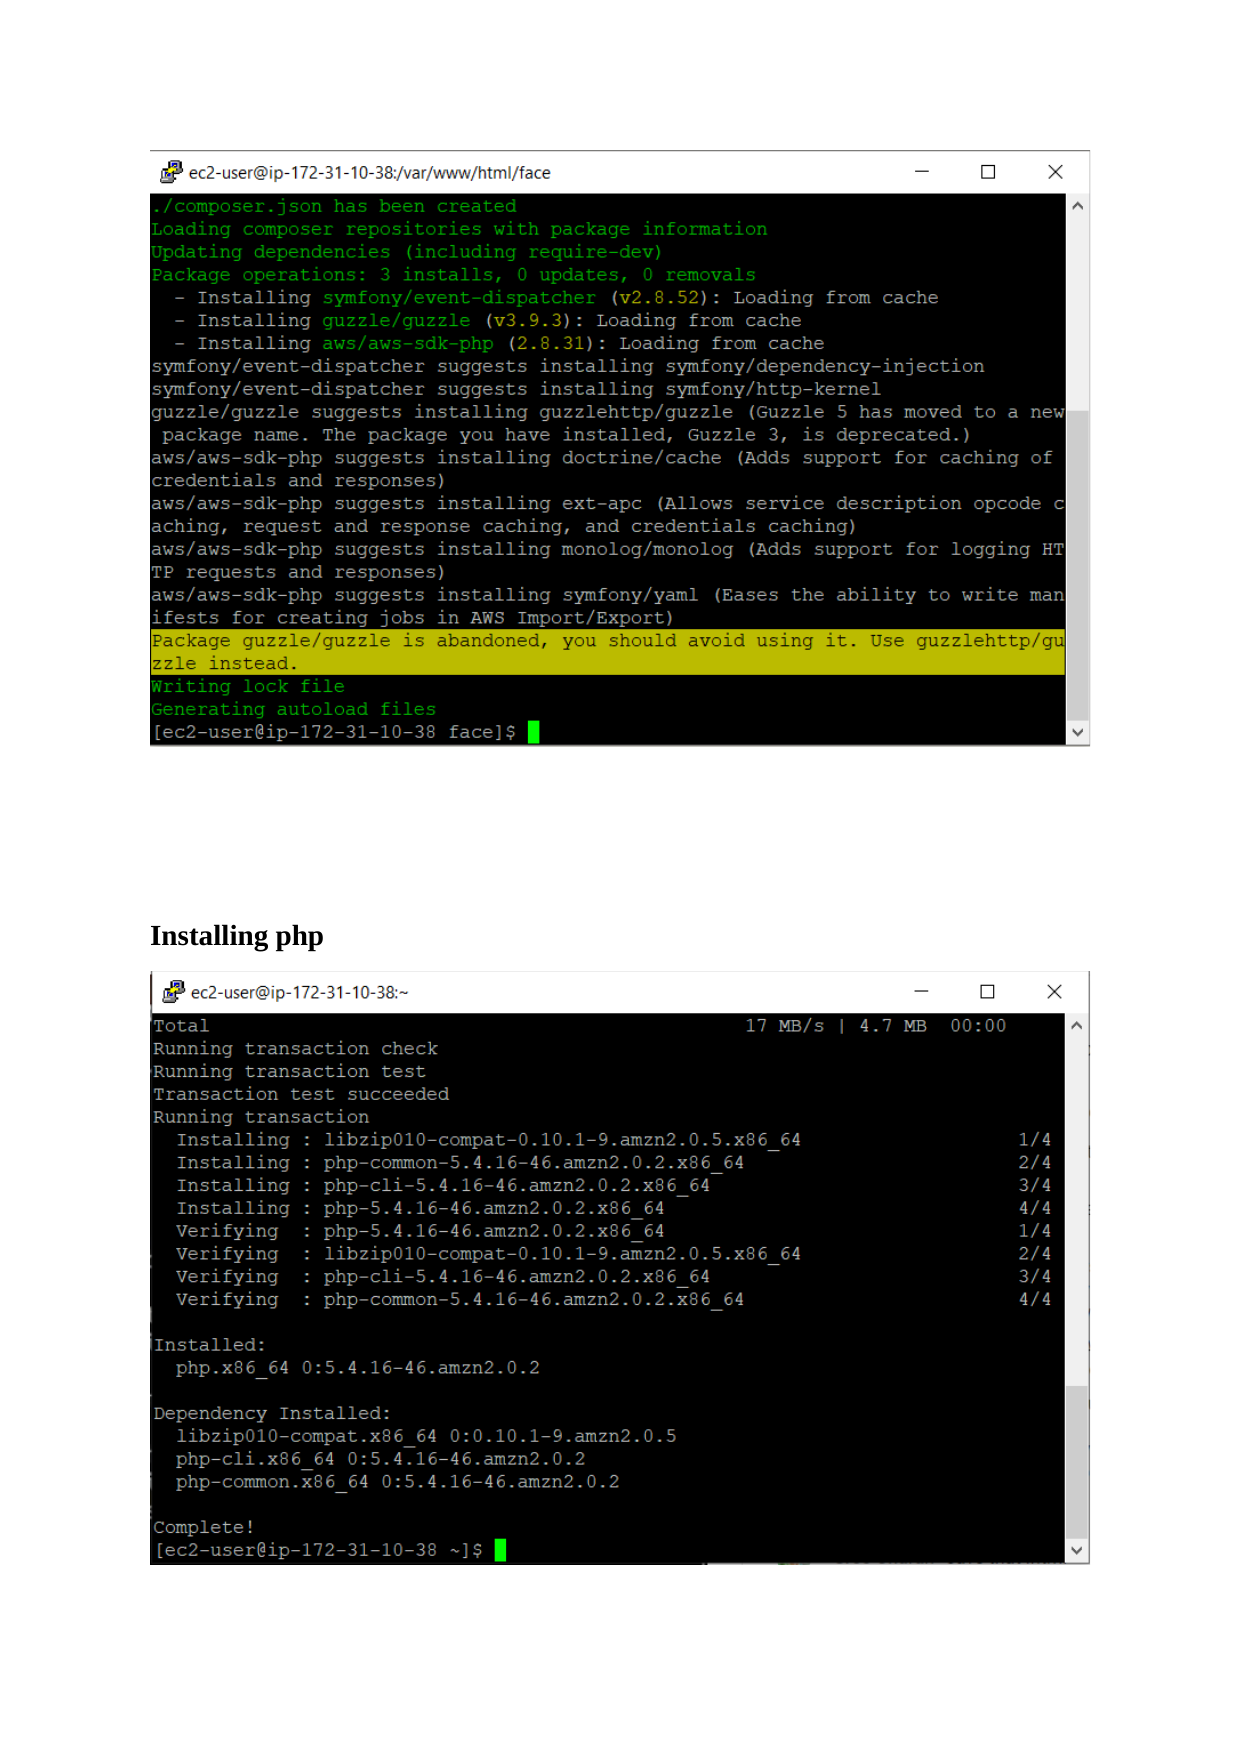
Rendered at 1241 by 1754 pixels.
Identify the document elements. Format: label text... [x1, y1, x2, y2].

picture [150, 971, 1091, 1565]
text Installing php [150, 918, 1090, 952]
picture [150, 150, 1091, 747]
